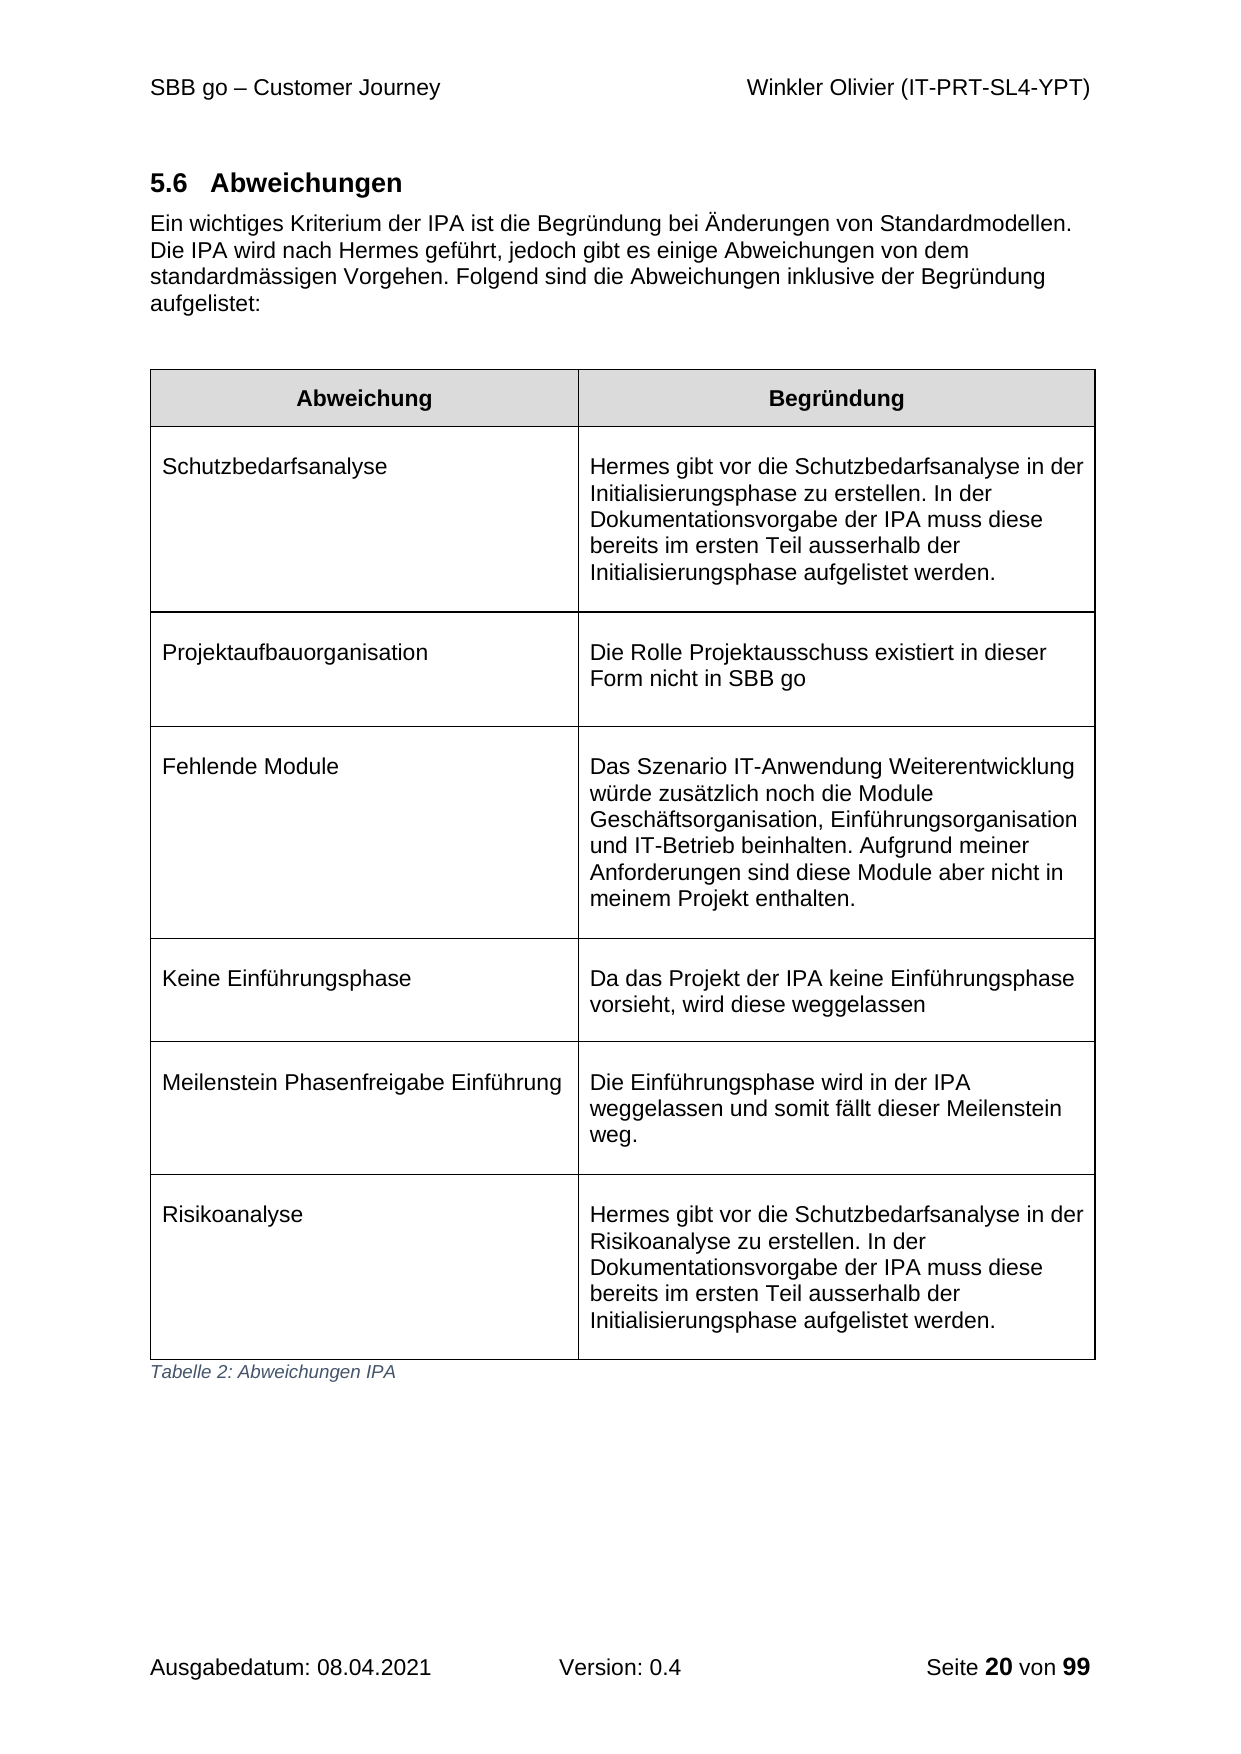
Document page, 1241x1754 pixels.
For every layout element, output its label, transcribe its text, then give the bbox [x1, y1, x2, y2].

table_cell Meilenstein Phasenfreigabe Einführung [151, 1042, 578, 1174]
table_cell Schutzbedarfsanalyse [151, 427, 578, 611]
table_cell Keine Einführungsphase [151, 939, 578, 1041]
table_cell Da das Projekt der IPA keine Einführungsphase vorsieht, wird diese weggelassen [579, 939, 1094, 1041]
table_header Begründung [579, 370, 1094, 426]
table_cell Das Szenario IT-Anwendung Weiterentwicklung würde zusätzlich noch die Module Geschäftsorganisation, Einführungsorganisation und IT-Betrieb beinhalten. Aufgrund meiner Anforderungen sind diese Module aber nicht in meinem Projekt enthalten. [579, 727, 1094, 938]
table_cell Risikoanalyse [151, 1175, 578, 1359]
text Tabelle 2: Abweichungen IPA [150, 1360, 1090, 1382]
subtitle Abweichungen [150, 167, 1090, 198]
table_header Abweichung [151, 370, 578, 426]
text Ein wichtiges Kriterium der IPA ist die Begründung bei Änderungen von Standardmodellen. Die IPA wird nach Hermes geführt, jedoch gibt es einige Abweichungen von dem standardmässigen Vorgehen. Folgend sind die Abweichungen inklusive der Begründung aufgelistet: [150, 210, 1090, 316]
table_cell Projektaufbauorganisation [151, 613, 578, 726]
table_cell Hermes gibt vor die Schutzbedarfsanalyse in der Risikoanalyse zu erstellen. In der Dokumentationsvorgabe der IPA muss diese bereits im ersten Teil ausserhalb der Initialisierungsphase aufgelistet werden. [579, 1175, 1094, 1359]
table_cell Fehlende Module [151, 727, 578, 938]
table_cell Die Einführungsphase wird in der IPA weggelassen und somit fällt dieser Meilenstein weg. [579, 1042, 1094, 1174]
table_cell Hermes gibt vor die Schutzbedarfsanalyse in der Initialisierungsphase zu erstellen. In der Dokumentationsvorgabe der IPA muss diese bereits im ersten Teil ausserhalb der Initialisierungsphase aufgelistet werden. [579, 427, 1094, 611]
table_cell Die Rolle Projektausschuss existiert in dieser Form nicht in SBB go [579, 613, 1094, 726]
